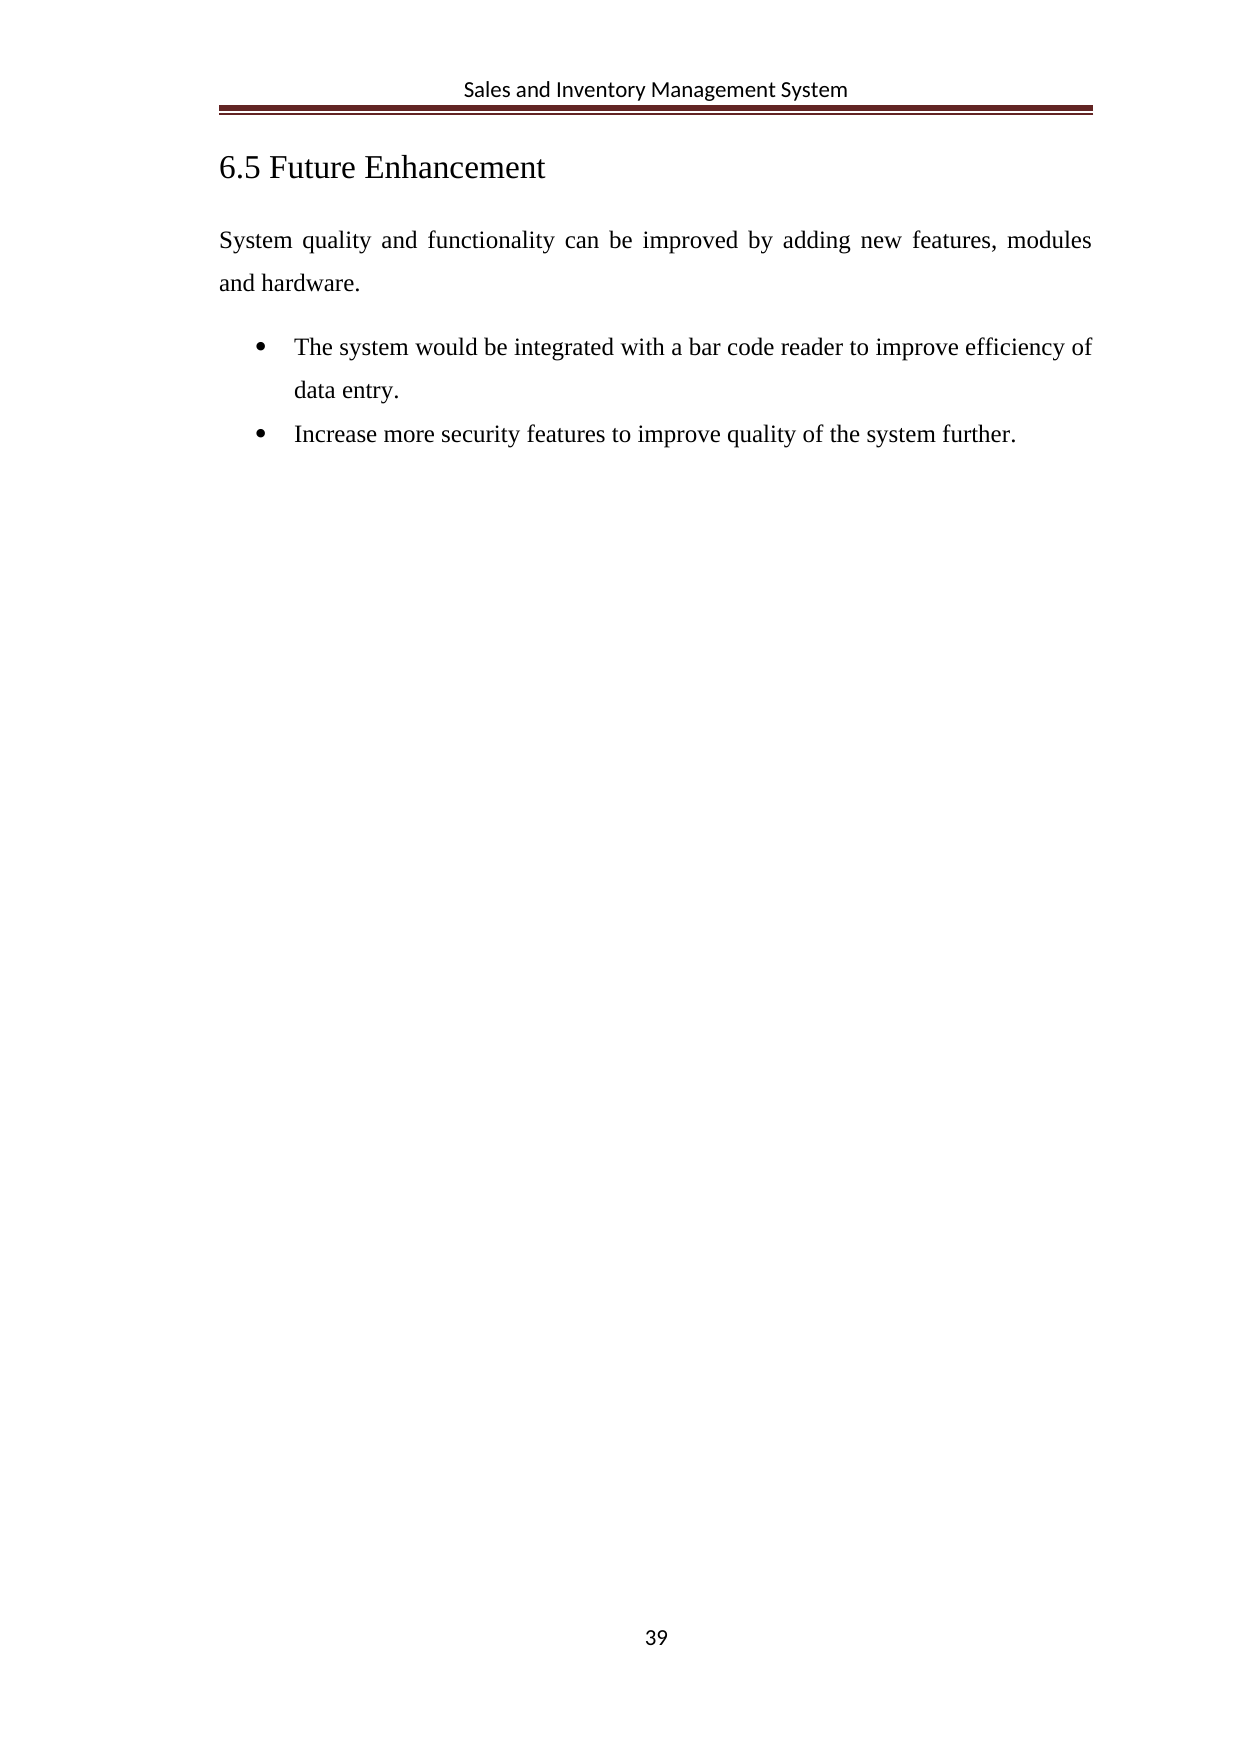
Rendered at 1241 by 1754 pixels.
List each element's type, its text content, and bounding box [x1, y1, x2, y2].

text 6.5 Future Enhancement [219, 147, 1093, 185]
list The system would be integrated with a bar code reader to improve efficiency of data entry. [256, 332, 1093, 404]
text System quality and functionality can be improved by adding new features, modules and hardware. [219, 225, 1093, 297]
list Increase more security features to improve quality of the system further. [256, 419, 1093, 447]
